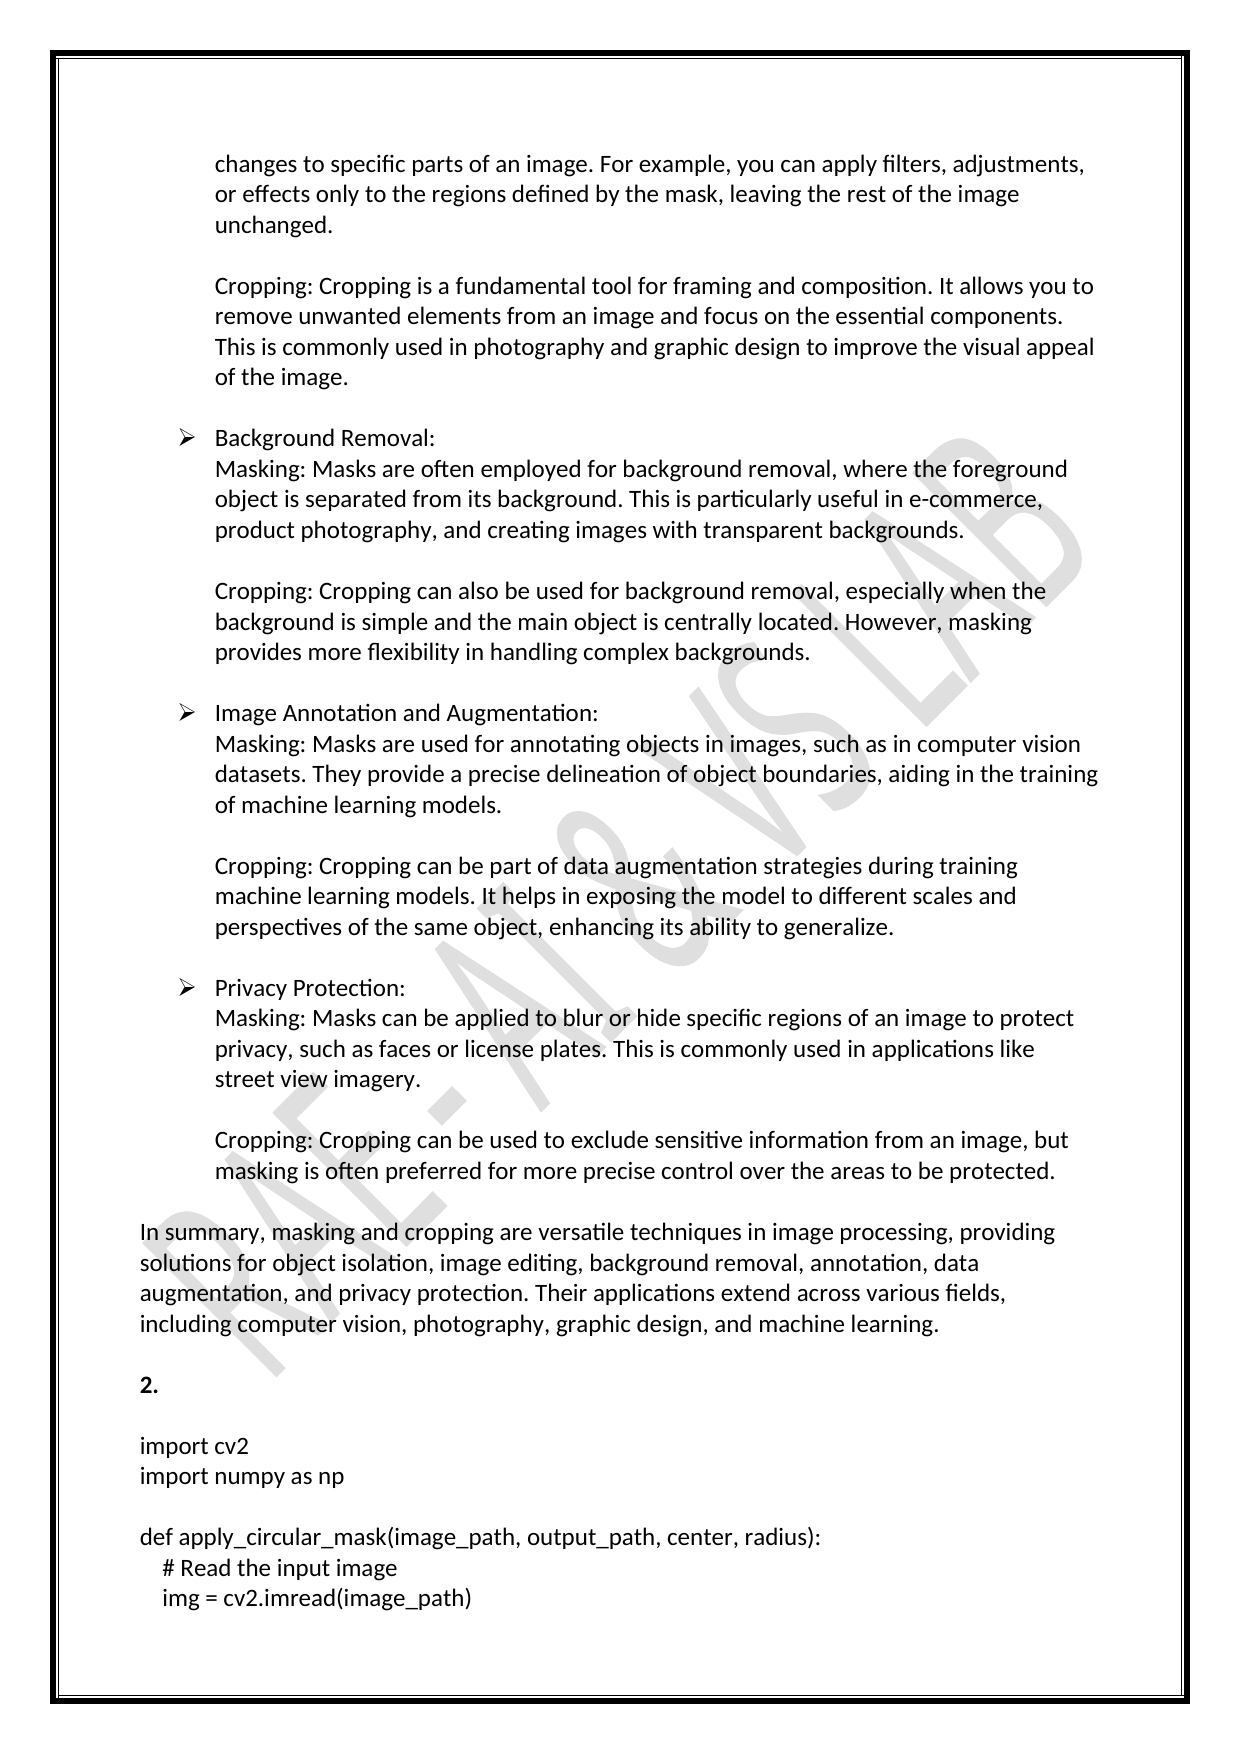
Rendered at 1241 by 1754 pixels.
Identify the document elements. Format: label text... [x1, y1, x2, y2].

text img = cv2.imread(image_path) [139, 1582, 1101, 1613]
list Masking: Masks can be applied to blur or hide specific regions of an image to protect privacy, such as faces or license plates. This is commonly used in applications like street view imagery. [214, 1002, 1101, 1094]
list Cropping: Cropping is a fundamental tool for framing and composition. It allows you to remove unwanted elements from an image and focus on the essential components. This is commonly used in photography and graphic design to improve the visual appeal of the image. [214, 270, 1101, 392]
list Privacy Protection: [177, 972, 1101, 1002]
text import numpy as np [139, 1460, 1101, 1491]
text In summary, masking and cropping are versatile techniques in image processing, providing solutions for object isolation, image editing, background removal, annotation, data augmentation, and privacy protection. Their applications extend across various fields, including computer vision, photography, graphic design, and machine learning. [139, 1216, 1101, 1338]
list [214, 148, 1101, 239]
list Cropping: Cropping can also be used for background removal, especially when the background is simple and the main object is centrally located. However, masking provides more flexibility in handling complex backgrounds. [214, 575, 1101, 667]
text 2. [139, 1369, 1101, 1399]
list Masking: Masks are used for annotating objects in images, such as in computer vision datasets. They provide a precise delineation of object boundaries, aiding in the training of machine learning models. [214, 728, 1101, 819]
list Background Removal: [177, 423, 1101, 453]
list Cropping: Cropping can be used to exclude sensitive information from an image, but masking is often preferred for more precise control over the areas to be protected. [214, 1124, 1101, 1186]
list Image Annotation and Augmentation: [177, 697, 1101, 728]
text import cv2 [139, 1430, 1101, 1460]
text # Read the input image [139, 1552, 1101, 1582]
text def apply_circular_mask(image_path, output_path, center, radius): [139, 1521, 1101, 1552]
list Masking: Masks are often employed for background removal, where the foreground object is separated from its background. This is particularly useful in e-commerce, product photography, and creating images with transparent backgrounds. [214, 453, 1101, 545]
list Cropping: Cropping can be part of data augmentation strategies during training machine learning models. It helps in exposing the model to different scales and perspectives of the same object, enhancing its ability to generalize. [214, 850, 1101, 941]
